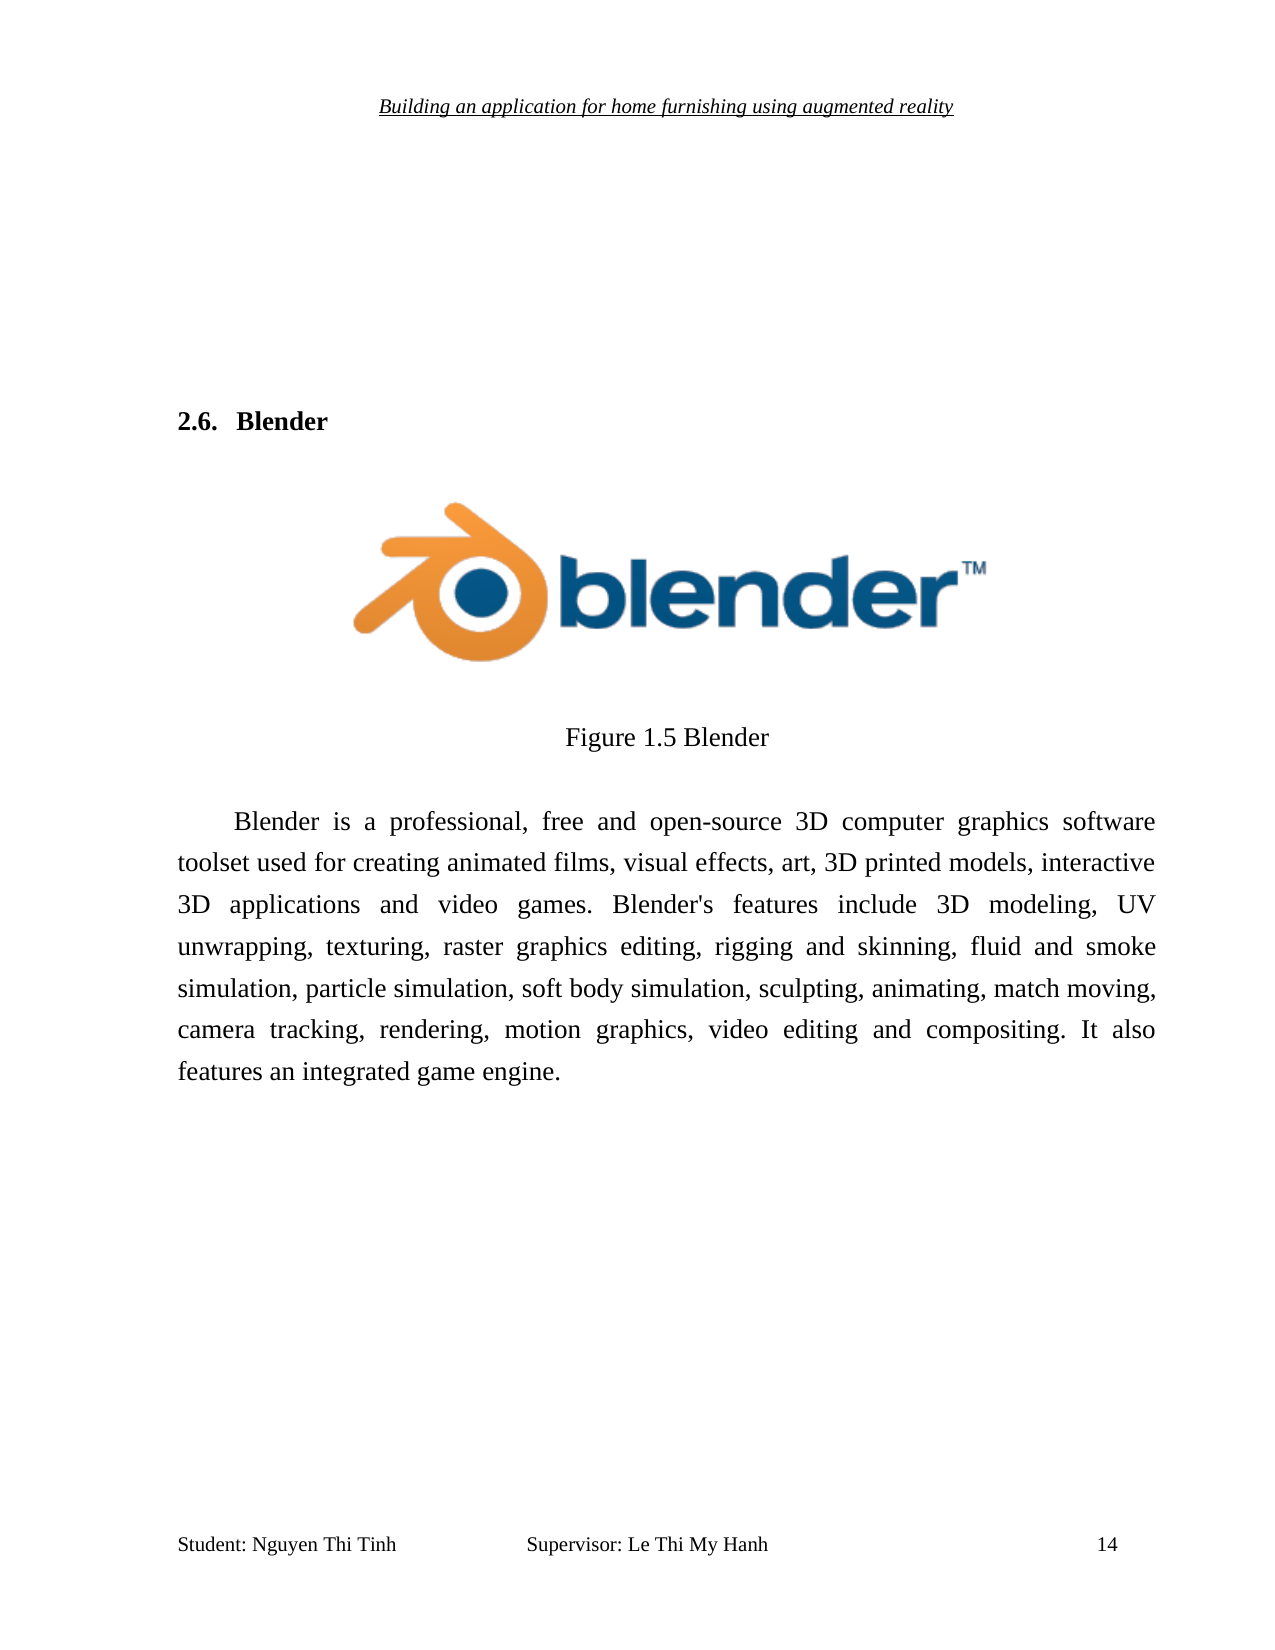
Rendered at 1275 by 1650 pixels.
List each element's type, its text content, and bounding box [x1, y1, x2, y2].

picture [307, 483, 1027, 684]
text Blender is a professional, free and open-source 3D computer graphics software toolset used for creating animated films, visual effects, art, 3D printed models, interactive 3D applications and video games. Blender's features include 3D modeling, UV unwrapping, texturing, raster graphics editing, rigging and skinning, fluid and smoke simulation, particle simulation, soft body simulation, sculpting, animating, match moving, camera tracking, rendering, motion graphics, video editing and compositing. It also features an integrated game engine. [177, 794, 1157, 1086]
list Blender [177, 405, 1060, 437]
text Figure 1.5 Blender [177, 721, 1157, 752]
